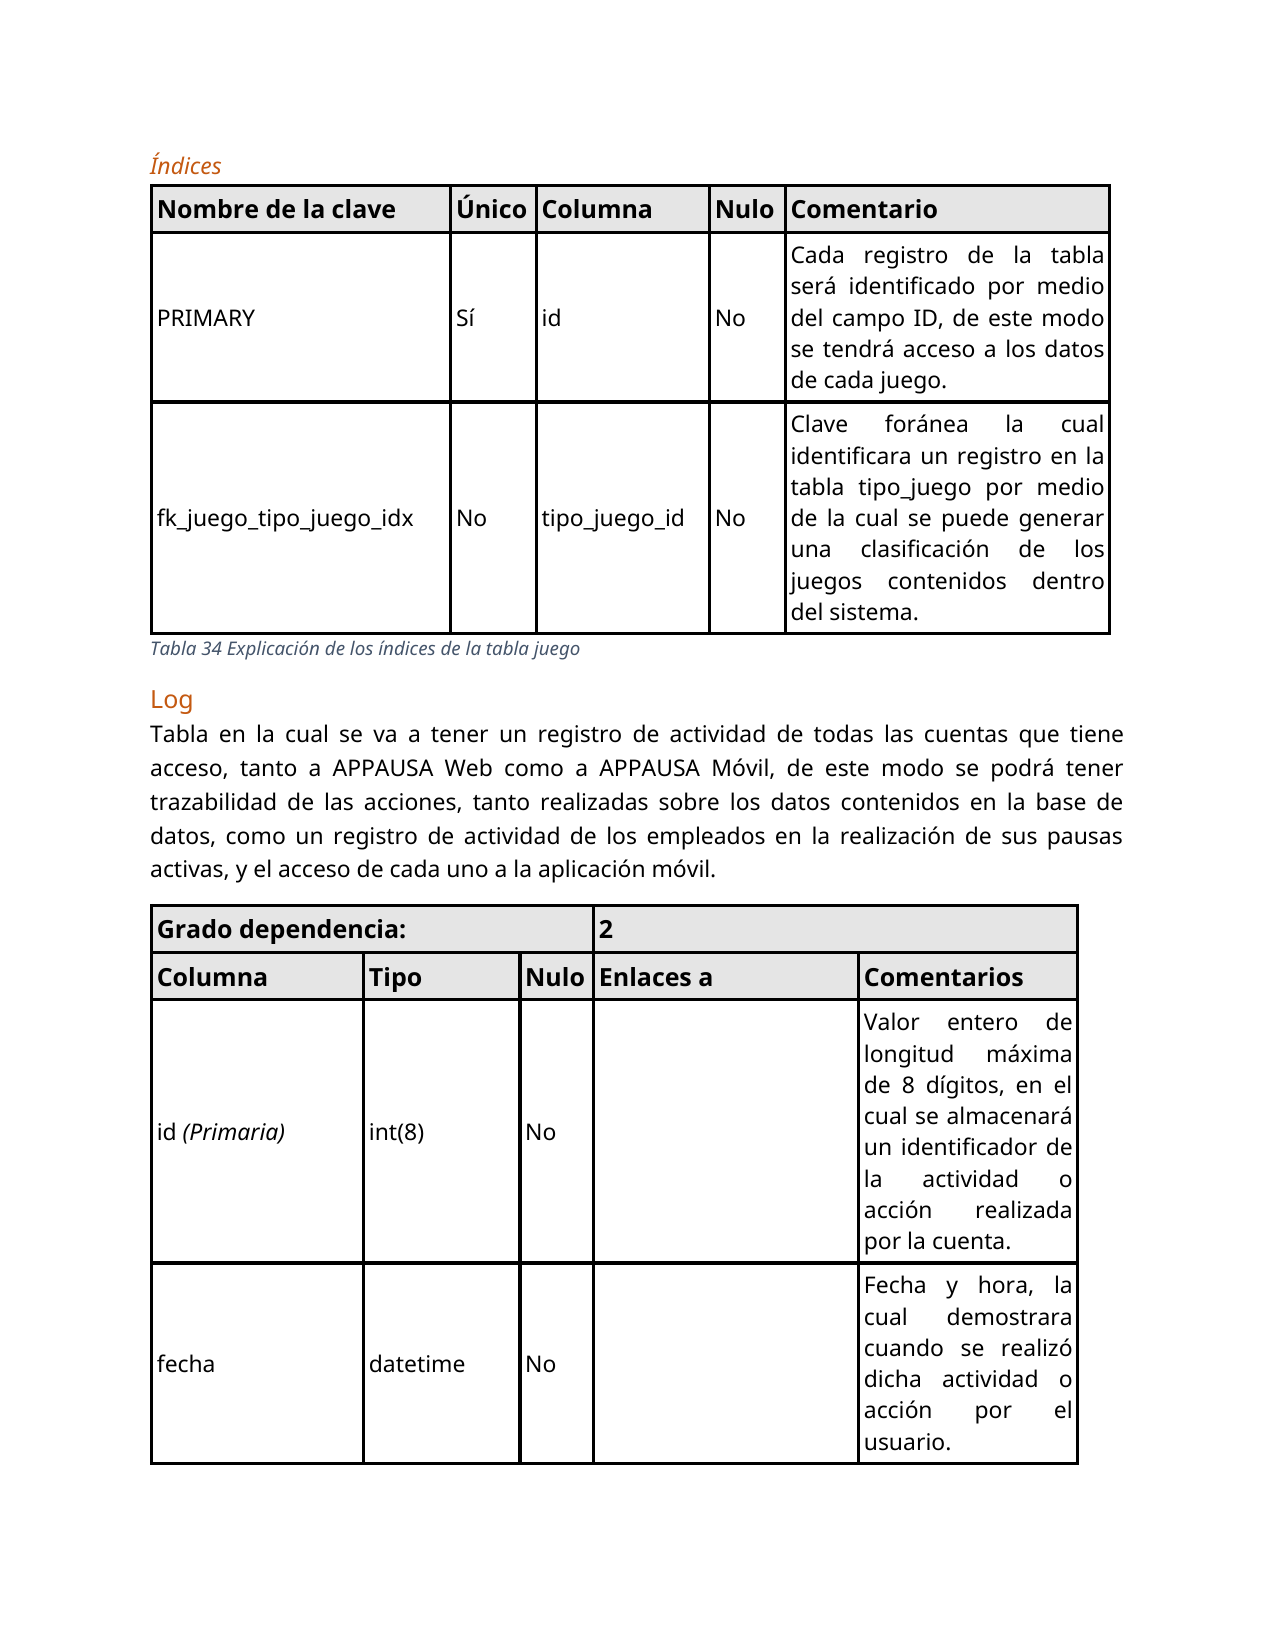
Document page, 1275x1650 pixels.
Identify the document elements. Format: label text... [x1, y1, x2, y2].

table_header Columna [538, 187, 708, 231]
table_cell [595, 1265, 857, 1462]
table_cell Comentarios [860, 954, 1076, 998]
table_cell No [452, 404, 535, 632]
table_header Nombre de la clave [153, 187, 449, 231]
table_header 2 [595, 907, 1076, 951]
table_cell [595, 1001, 857, 1261]
table_cell datetime [365, 1265, 518, 1462]
table_cell PRIMARY [153, 234, 449, 400]
subtitle Índices [150, 150, 1125, 181]
table_cell id [538, 234, 708, 400]
table_cell Sí [452, 234, 535, 400]
table_cell Cada registro de la tabla será identificado por medio del campo ID, de este modo se tendrá acceso a los datos de cada juego. [787, 234, 1108, 400]
table_cell Fecha y hora, la cual demostrara cuando se realizó dicha actividad o acción por el usuario. [860, 1265, 1076, 1462]
table_cell No [522, 1265, 592, 1462]
table_cell No [522, 1001, 592, 1261]
table_cell fecha [153, 1265, 362, 1462]
table_cell Clave foránea la cual identificara un registro en la tabla tipo_juego por medio de la cual se puede generar una clasificación de los juegos contenidos dentro del sistema. [787, 404, 1108, 632]
table_cell id (Primaria) [153, 1001, 362, 1261]
table_cell Valor entero de longitud máxima de 8 dígitos, en el cual se almacenará un identificador de la actividad o acción realizada por la cuenta. [860, 1001, 1076, 1261]
table_cell No [711, 234, 784, 400]
table_cell Columna [153, 954, 362, 998]
table_header Comentario [787, 187, 1108, 231]
table_cell Enlaces a [595, 954, 857, 998]
table_header Nulo [711, 187, 784, 231]
table_cell Tipo [365, 954, 518, 998]
table_cell fk_juego_tipo_juego_idx [153, 404, 449, 632]
subtitle Log [150, 682, 1125, 716]
table_header Único [452, 187, 535, 231]
text Tabla en la cual se va a tener un registro de actividad de todas las cuentas que tiene acceso, tanto a APPAUSA Web como a APPAUSA Móvil, de este modo se podrá tener trazabilidad de las acciones, tanto realizadas sobre los datos contenidos en la base de datos, como un registro de actividad de los empleados en la realización de sus pausas activas, y el acceso de cada uno a la aplicación móvil. [150, 718, 1125, 885]
table_cell Nulo [522, 954, 592, 998]
table_cell No [711, 404, 784, 632]
table_header Grado dependencia: [153, 907, 592, 951]
table_cell tipo_juego_id [538, 404, 708, 632]
table_cell int(8) [365, 1001, 518, 1261]
